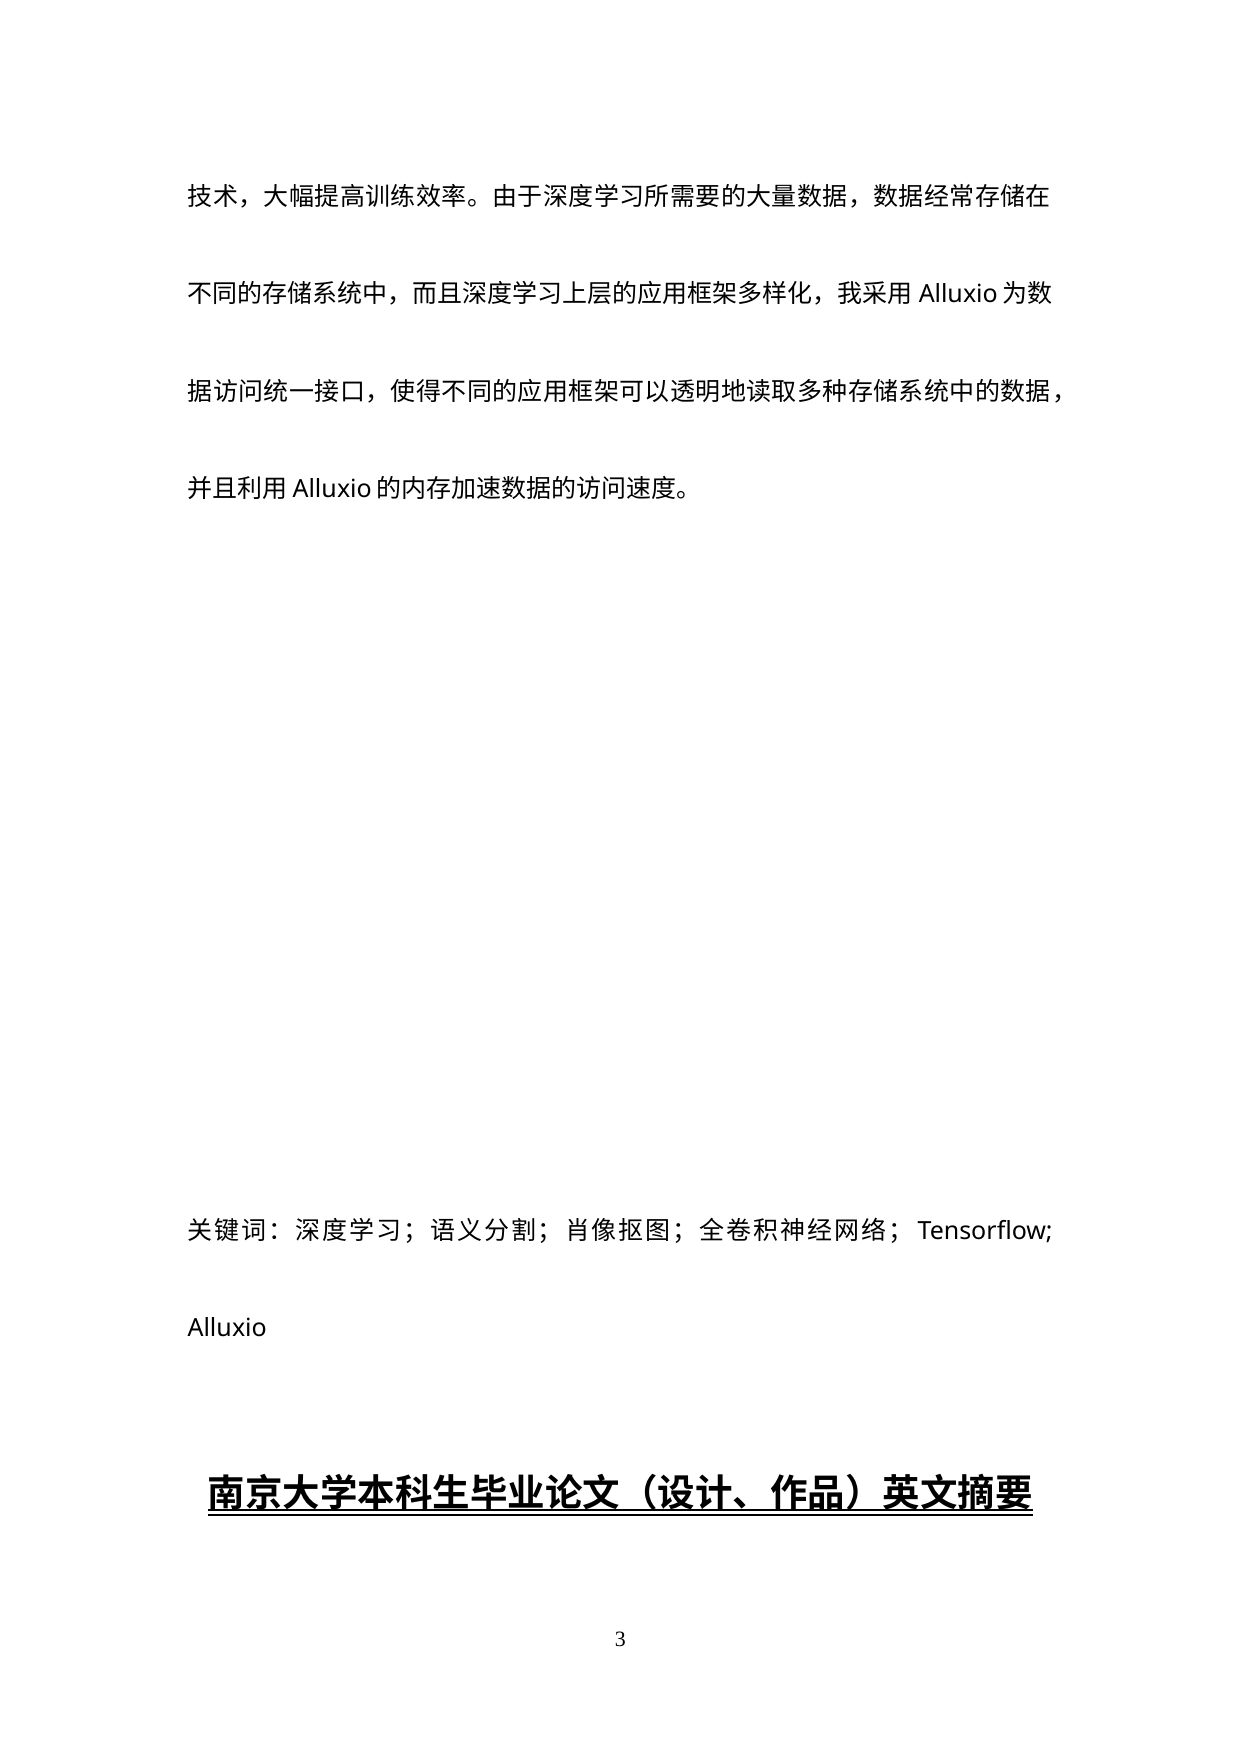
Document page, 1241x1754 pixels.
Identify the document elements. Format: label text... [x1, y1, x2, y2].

text 关键词：深度学习；语义分割；肖像抠图；全卷积神经网络；Tensorflow; Alluxio [187, 1196, 1053, 1359]
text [187, 162, 1053, 519]
text 南京大学本科生毕业论文（设计、作品）英文摘要 [187, 1458, 1053, 1523]
